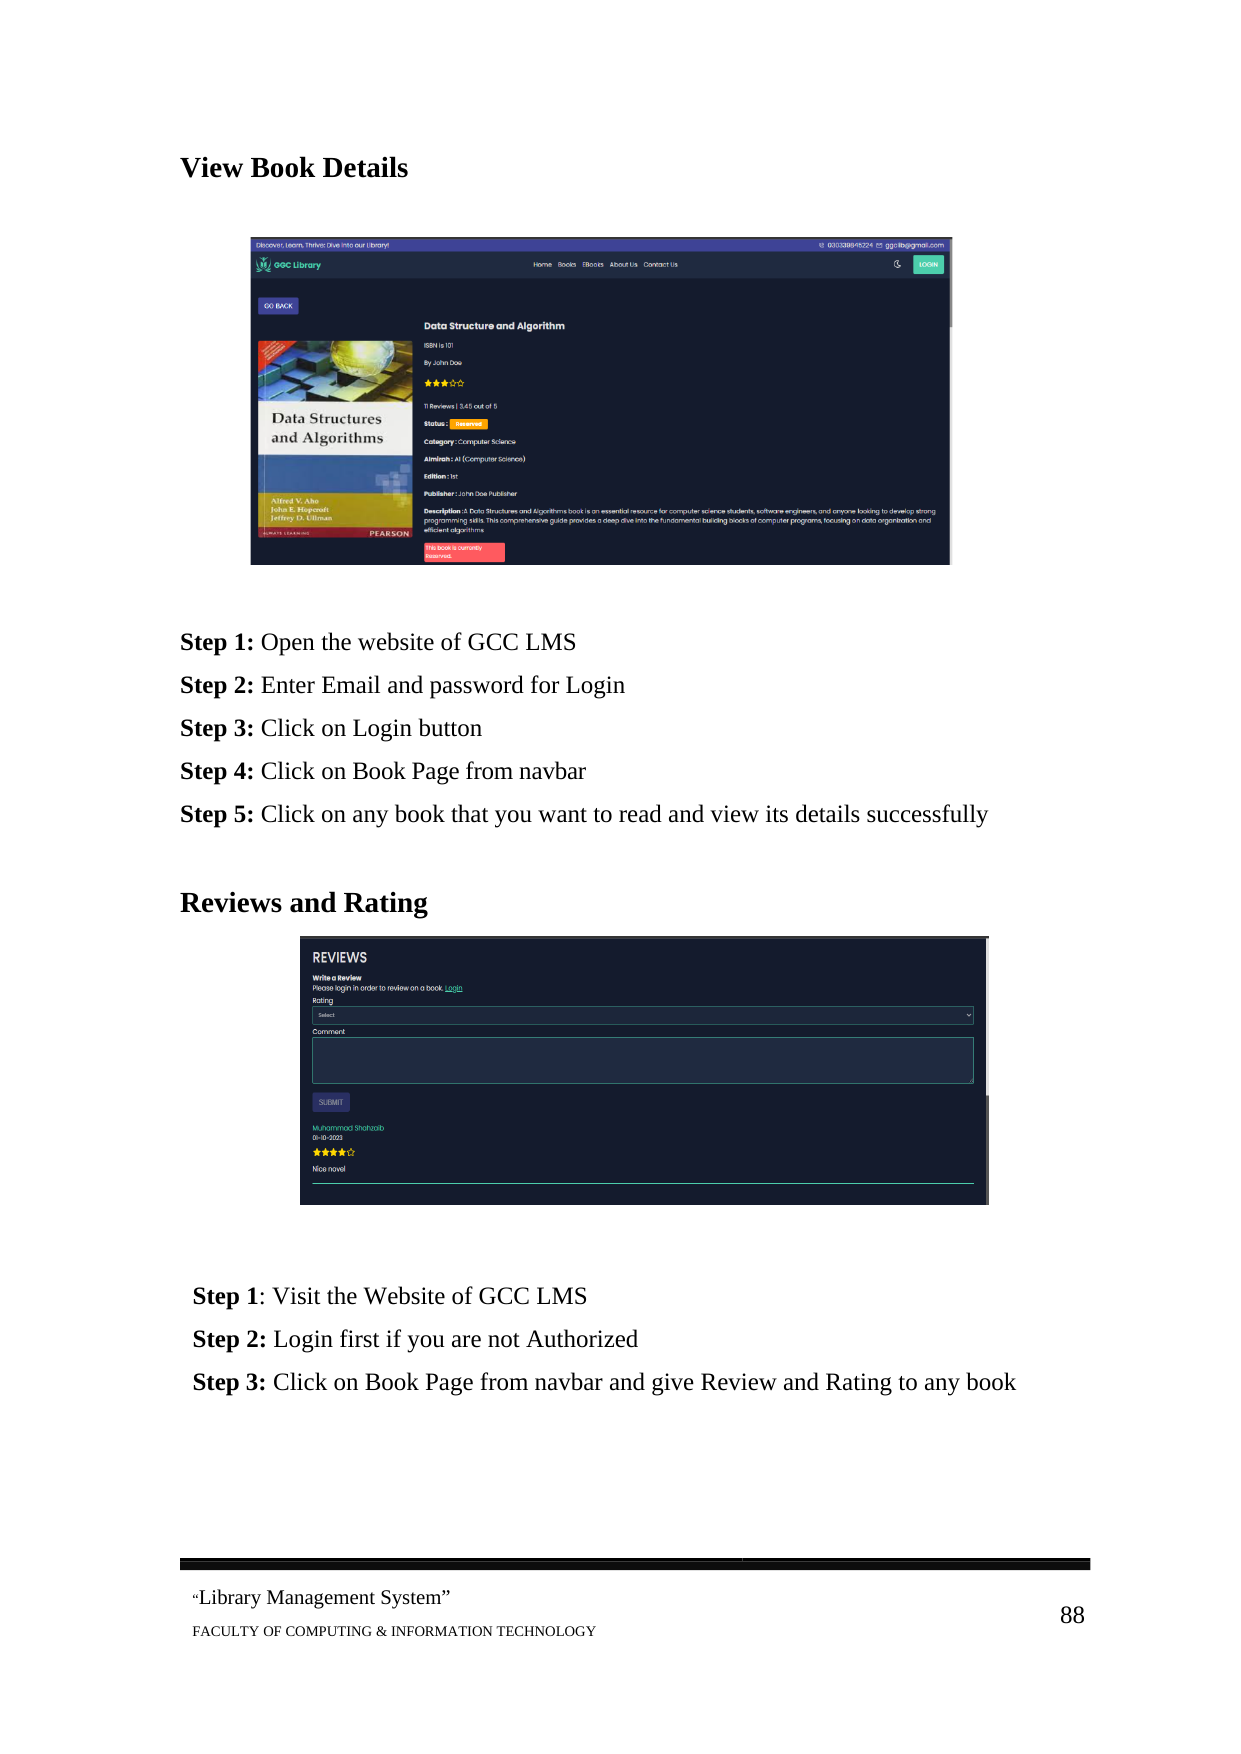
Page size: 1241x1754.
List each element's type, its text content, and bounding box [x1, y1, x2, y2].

picture [300, 936, 989, 1205]
text Step 3: Click on Login button [180, 713, 1090, 742]
text Step 3: Click on Book Page from navbar and give Review and Rating to any book [180, 1367, 1090, 1396]
text Step 2: Login first if you are not Authorized [180, 1324, 1090, 1353]
text Step 5: Click on any book that you want to read and view its details successfully [180, 799, 1090, 828]
text Step 4: Click on Book Page from navbar [180, 756, 1090, 785]
picture [250, 237, 953, 565]
text Step 1: Visit the Website of GCC LMS [180, 1281, 1090, 1309]
text Step 1: Open the website of GCC LMS [180, 627, 1090, 655]
text Step 2: Enter Email and password for Login [180, 670, 1090, 698]
text View Book Details [180, 150, 1090, 183]
text Reviews and Rating [180, 885, 1090, 919]
